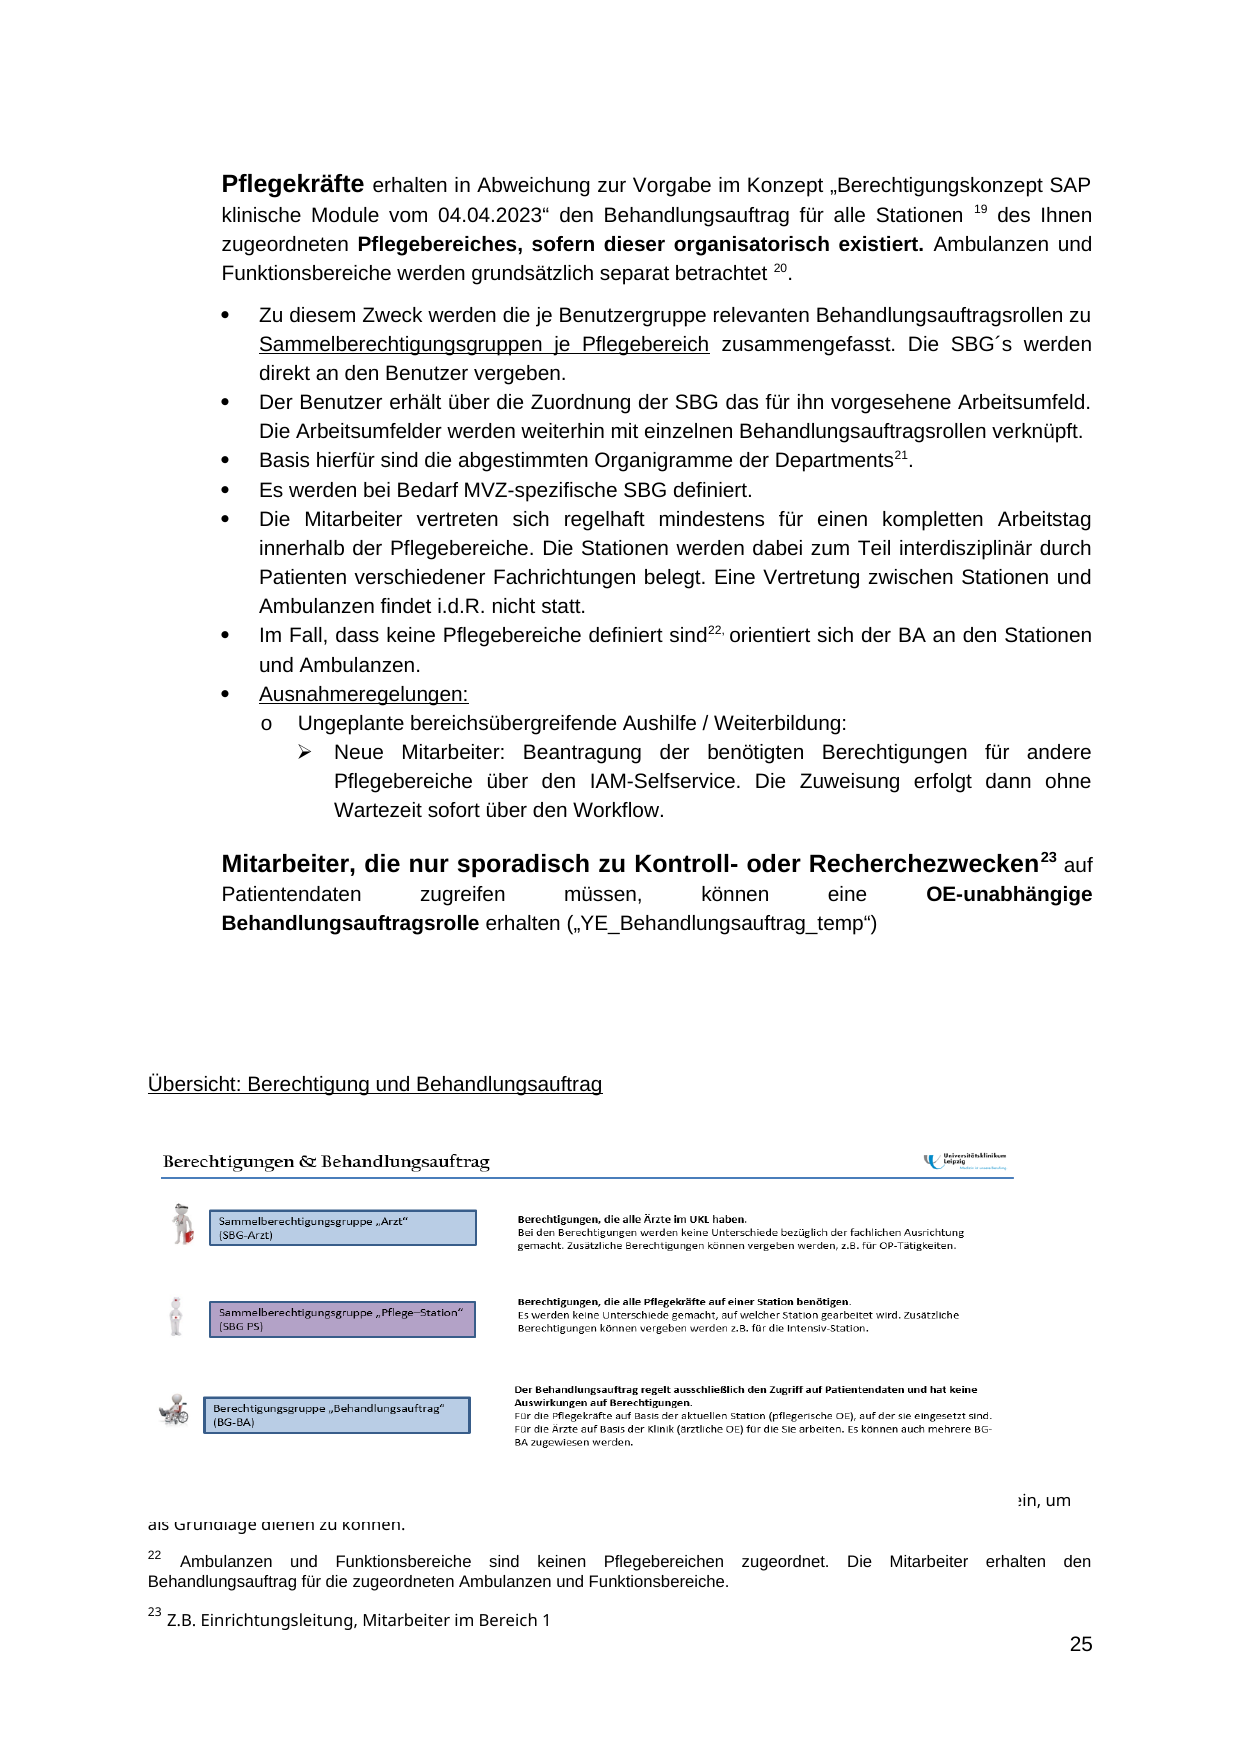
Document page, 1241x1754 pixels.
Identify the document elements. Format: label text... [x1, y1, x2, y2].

list Die Mitarbeiter vertreten sich regelhaft mindestens für einen kompletten Arbeitstag innerhalb der Pflegebereiche. Die Stationen werden dabei zum Teil interdisziplinär durch Patienten verschiedener Fachrichtungen belegt. Eine Vertretung zwischen Stationen und Ambulanzen findet i.d.R. nicht statt. [221, 503, 1093, 619]
text Mitarbeiter, die nur sporadisch zu Kontroll- oder Recherchezwecken auf Patientendaten zugreifen müssen, können eine OE-unabhängige Behandlungsauftragsrolle erhalten („YE_Behandlungsauftrag_temp“) [221, 849, 1093, 936]
list Es werden bei Bedarf MVZ-spezifische SBG definiert. [221, 474, 1093, 503]
list Basis hierfür sind die abgestimmten Organigramme der Departments. [221, 444, 1093, 474]
list Im Fall, dass keine Pflegebereiche definiert sind, orientiert sich der BA an den Stationen und Ambulanzen. [221, 619, 1093, 678]
list Der Benutzer erhält über die Zuordnung der SBG das für ihn vorgesehene Arbeitsumfeld. Die Arbeitsumfelder werden weiterhin mit einzelnen Behandlungsauftragsrollen verknüpft. [221, 386, 1093, 444]
list Ungeplante bereichsübergreifende Aushilfe / Weiterbildung: [260, 707, 1093, 736]
list Ausnahmeregelungen: [221, 678, 1093, 707]
text Übersicht: Berechtigung und Behandlungsauftrag [148, 1072, 1093, 1096]
list Neue Mitarbeiter: Beantragung der benötigten Berechtigungen für andere Pflegebereiche über den IAM-Selfservice. Die Zuweisung erfolgt dann ohne Wartezeit sofort über den Workflow. [296, 736, 1093, 824]
list Zu diesem Zweck werden die je Benutzergruppe relevanten Behandlungsauftragsrollen zu Sammelberechtigungsgruppen je Pflegebereich zusammengefasst. Die SBG´s werden direkt an den Benutzer vergeben. [221, 299, 1093, 386]
text Pflegekräfte erhalten in Abweichung zur Vorgabe im Konzept „Berechtigungskonzept SAP klinische Module vom 04.04.2023“ den Behandlungsauftrag für alle Stationen des Ihnen zugeordneten Pflegebereiches, sofern dieser organisatorisch existiert. Ambulanzen und Funktionsbereiche werden grundsätzlich separat betrachtet . [221, 169, 1093, 286]
picture [147, 1147, 1019, 1522]
